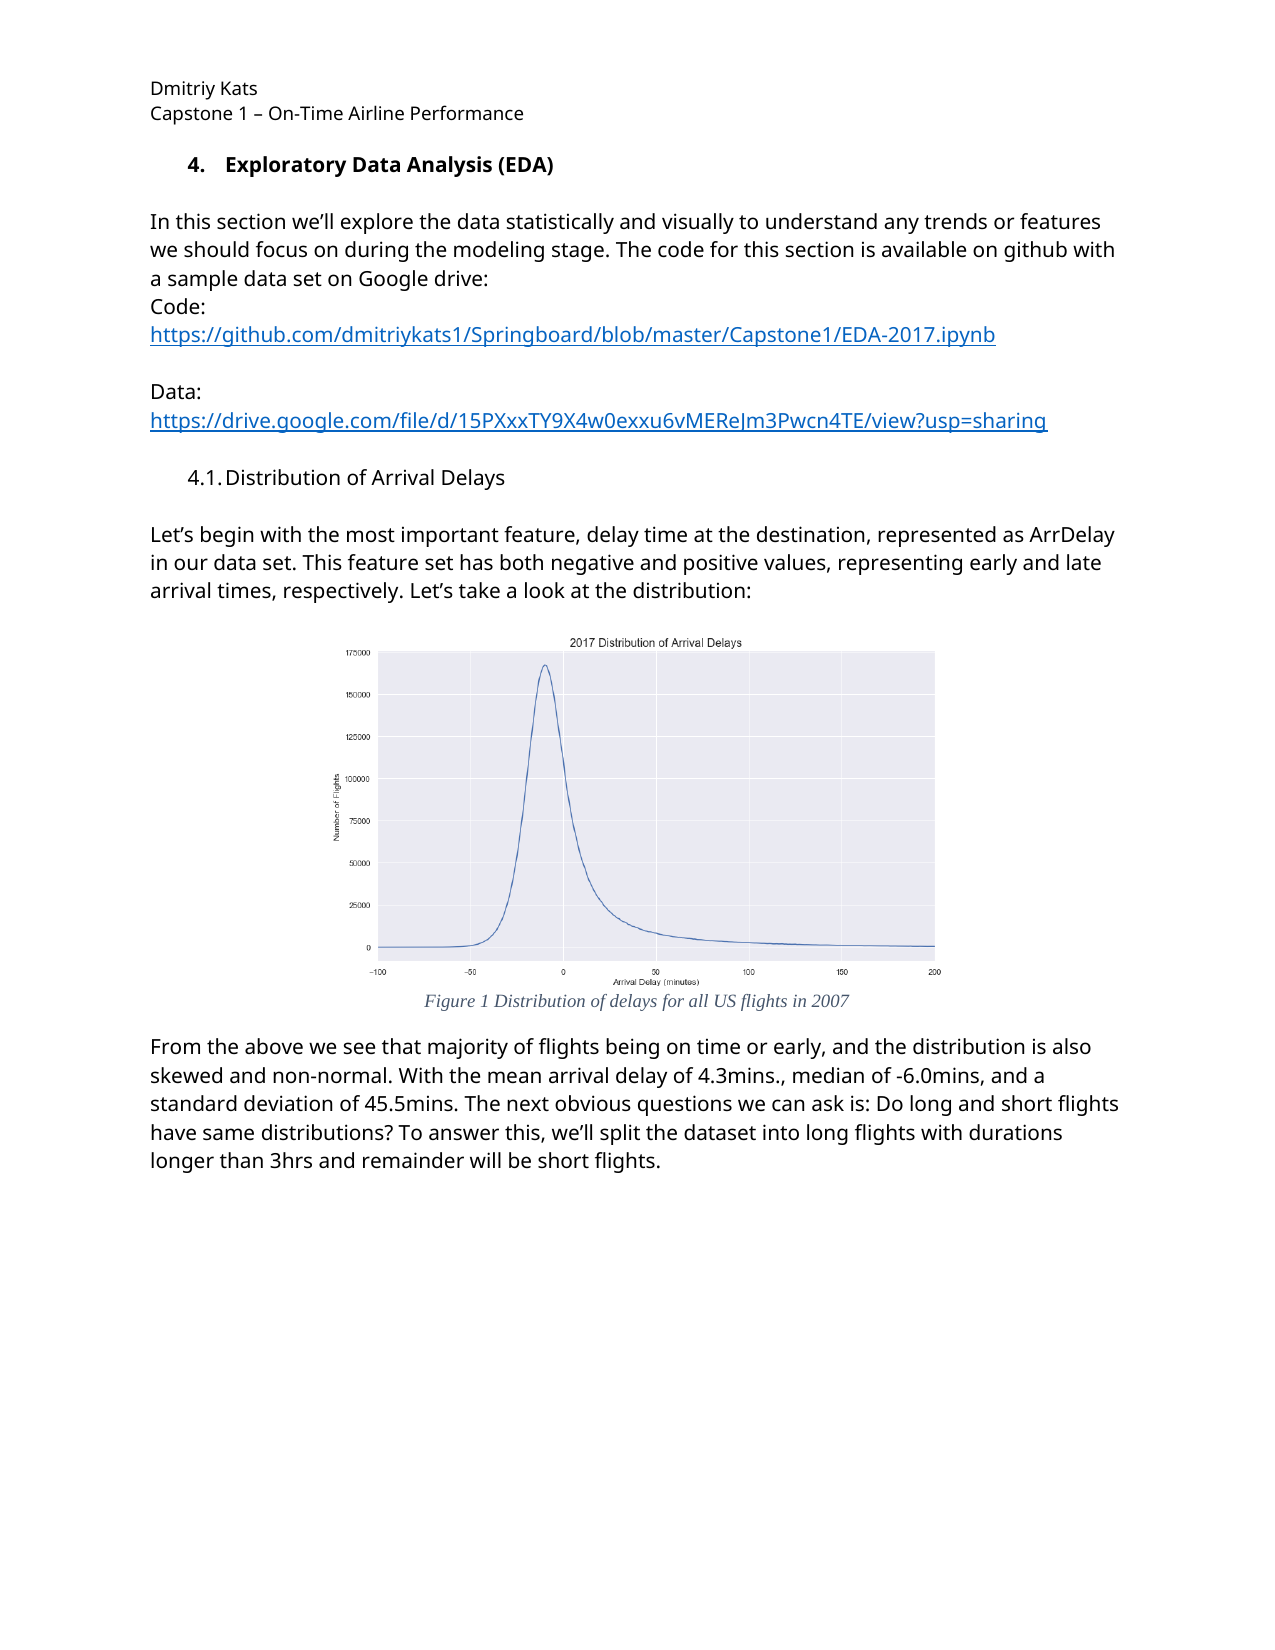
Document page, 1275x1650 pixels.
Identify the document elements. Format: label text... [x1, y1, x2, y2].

text Let’s begin with the most important feature, delay time at the destination, represented as ArrDelay in our data set. This feature set has both negative and positive values, representing early and late arrival times, respectively. Let’s take a look at the distribution: [150, 520, 1125, 605]
text https://github.com/dmitriykats1/Springboard/blob/master/Capstone1/EDA-2017.ipynb [150, 321, 1125, 349]
list Distribution of Arrival Delays [187, 463, 1125, 491]
text Data: [150, 377, 1125, 406]
text Code: [150, 292, 1125, 321]
text In this section we’ll explore the data statistically and visually to understand any trends or features we should focus on during the modeling stage. The code for this section is available on github with a sample data set on Google drive: [150, 207, 1125, 292]
text From the above we see that majority of flights being on time or early, and the distribution is also skewed and non-normal. With the mean arrival delay of 4.3mins., median of -6.0mins, and a standard deviation of 45.5mins. The next obvious questions we can ask is: Do long and short flights have same distributions? To answer this, we’ll split the dataset into long flights with durations longer than 3hrs and remainder will be short flights. [150, 1032, 1125, 1174]
picture [329, 633, 946, 990]
list Exploratory Data Analysis (EDA) [187, 150, 1125, 178]
text https://drive.google.com/file/d/15PXxxTY9X4w0exxu6vMEReJm3Pwcn4TE/view?usp=sharing [150, 406, 1125, 434]
